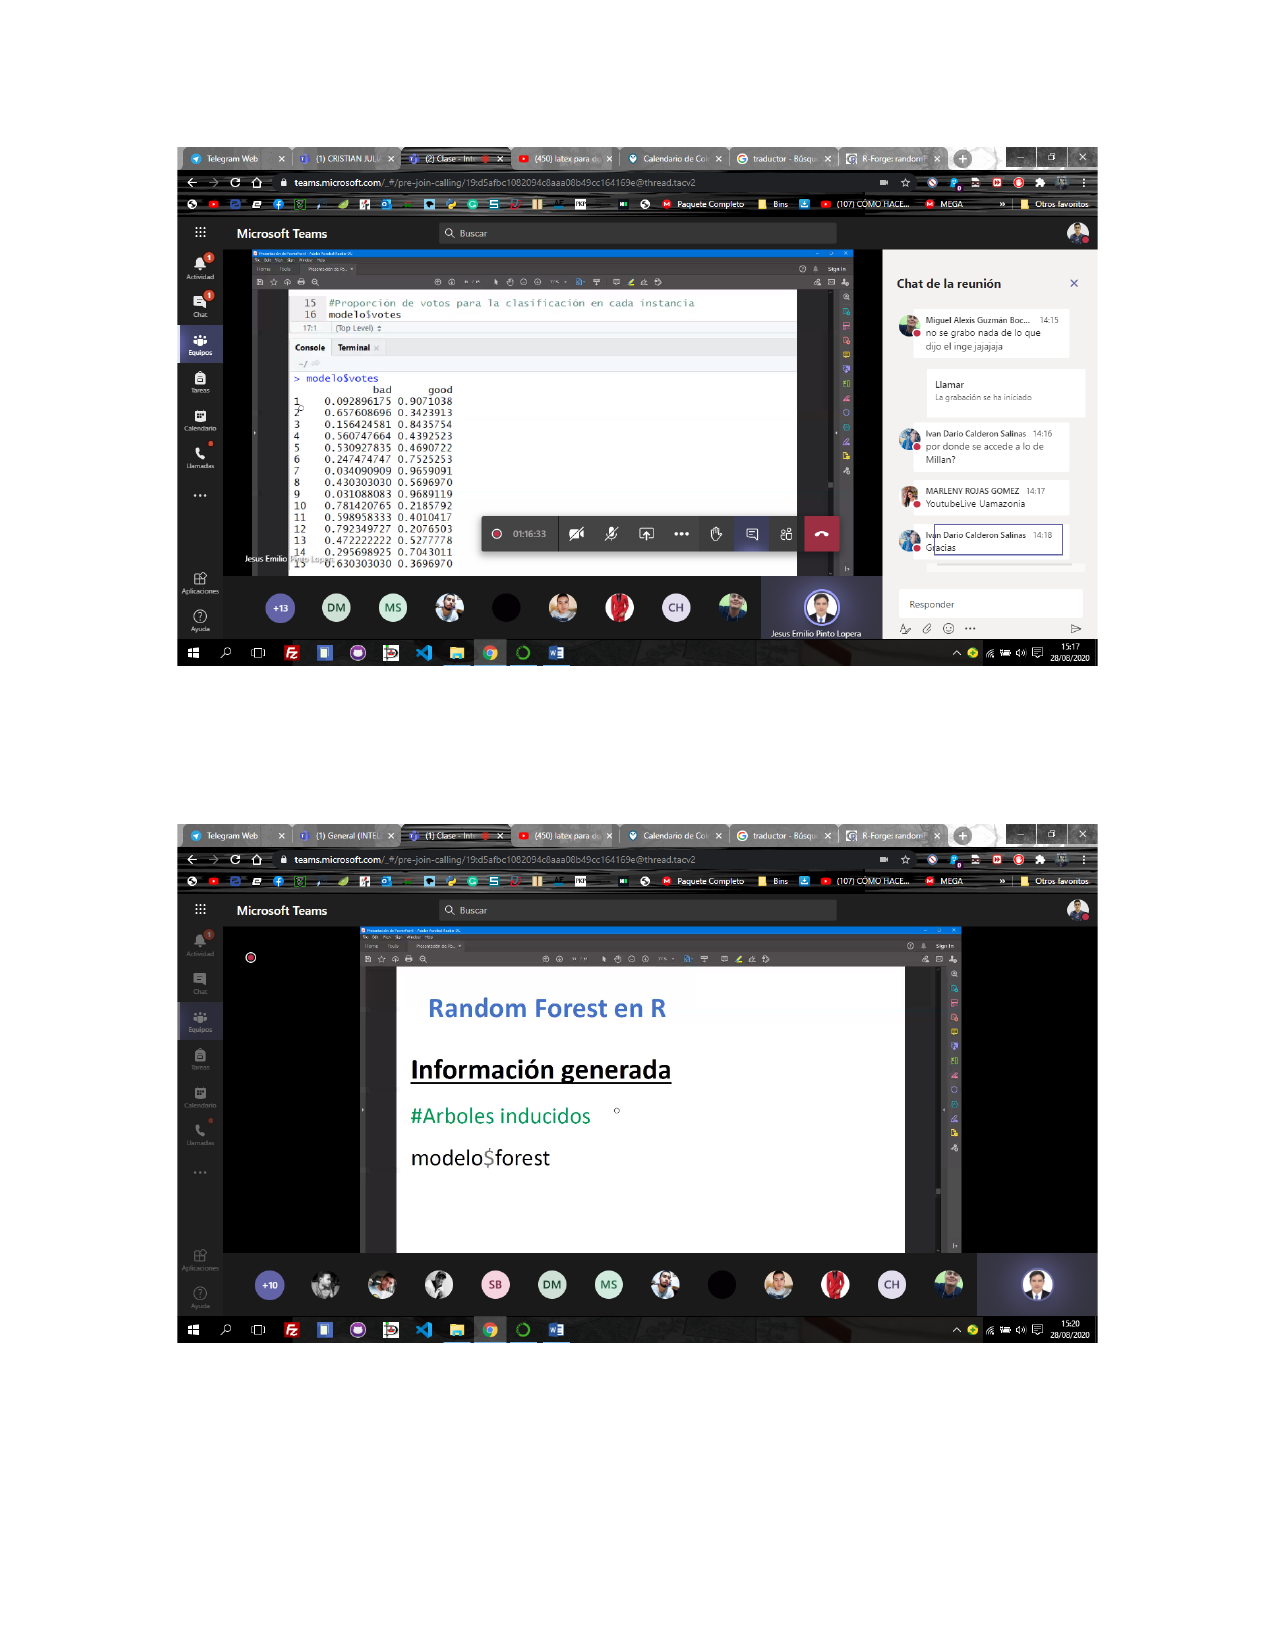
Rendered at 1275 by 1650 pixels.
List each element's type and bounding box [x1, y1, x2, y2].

picture [177, 824, 1098, 1343]
picture [177, 147, 1098, 666]
